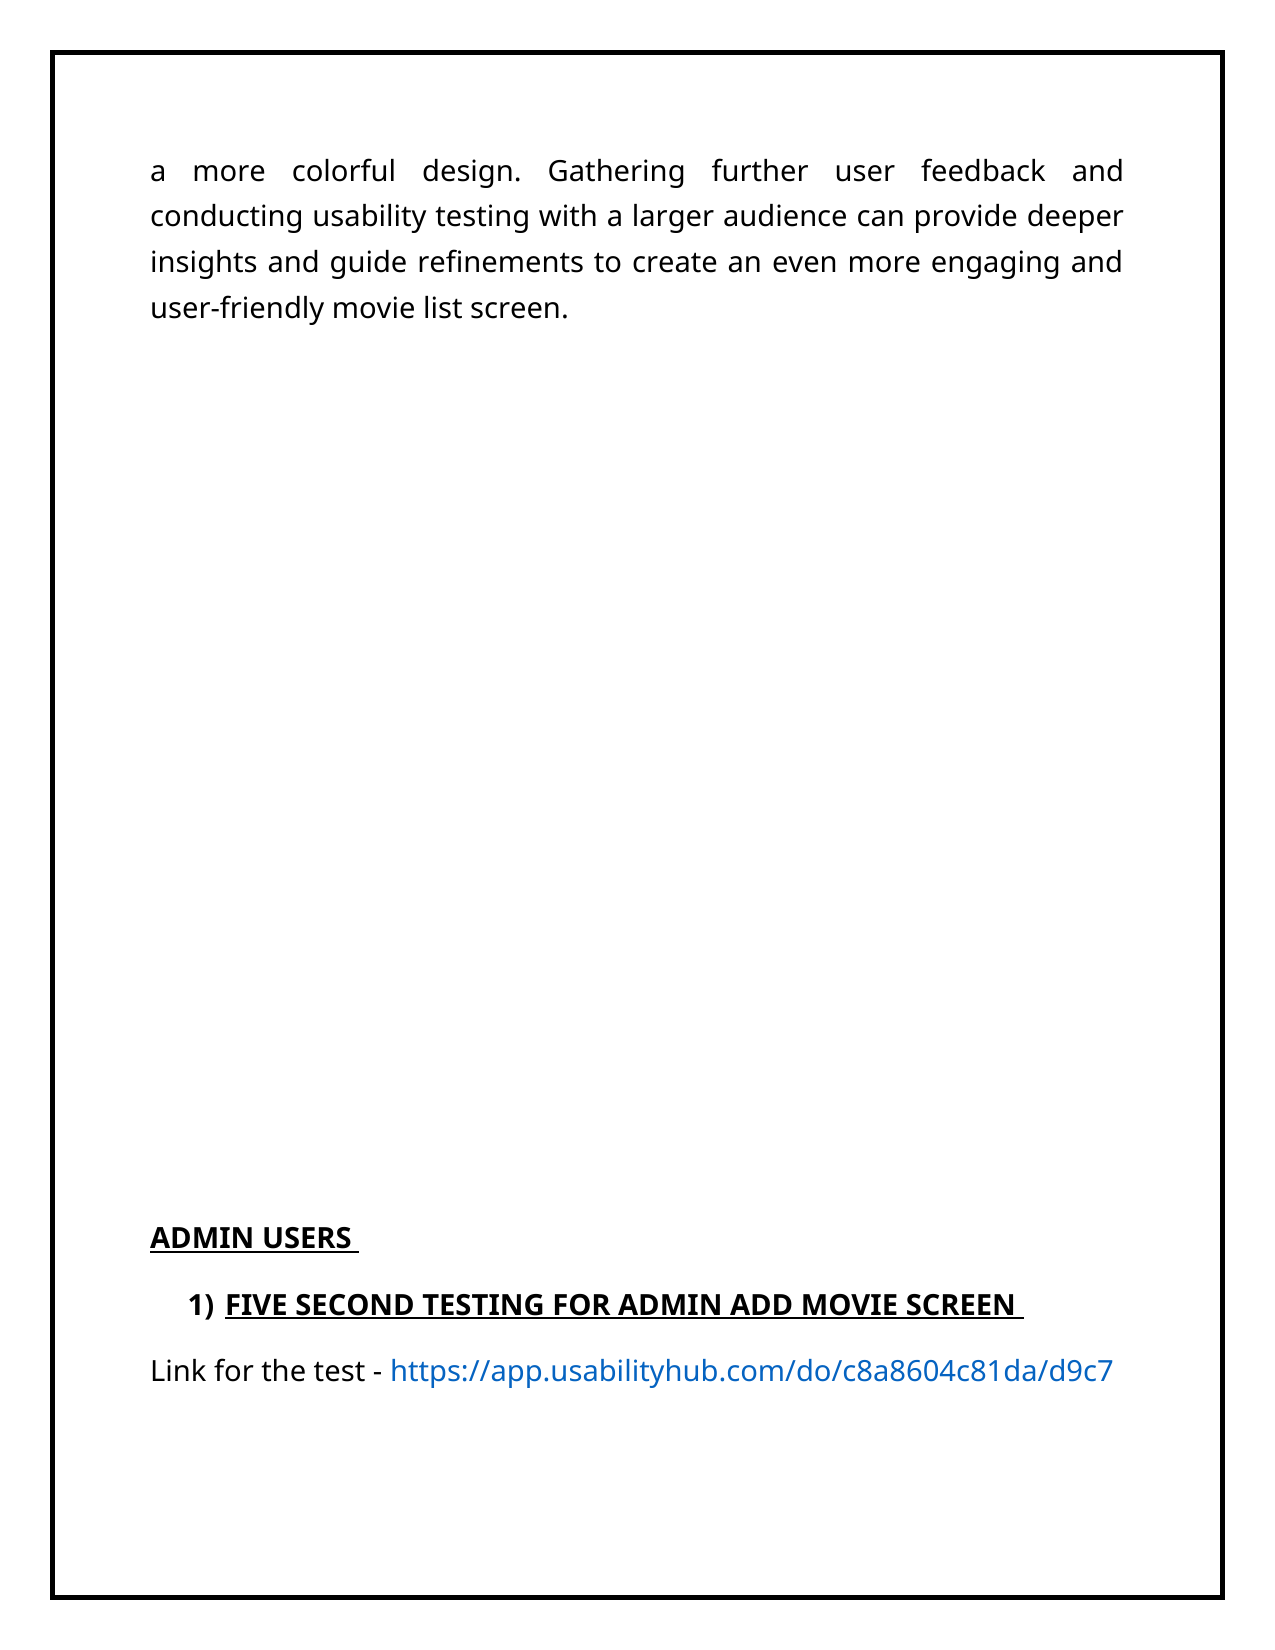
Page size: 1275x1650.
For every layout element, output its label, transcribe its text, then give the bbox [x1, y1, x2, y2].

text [150, 150, 1125, 327]
text Link for the test - https://app.usabilityhub.com/do/c8a8604c81da/d9c7 [150, 1350, 1125, 1390]
text ADMIN USERS [150, 1217, 1125, 1257]
list FIVE SECOND TESTING FOR ADMIN ADD MOVIE SCREEN [187, 1284, 1125, 1323]
